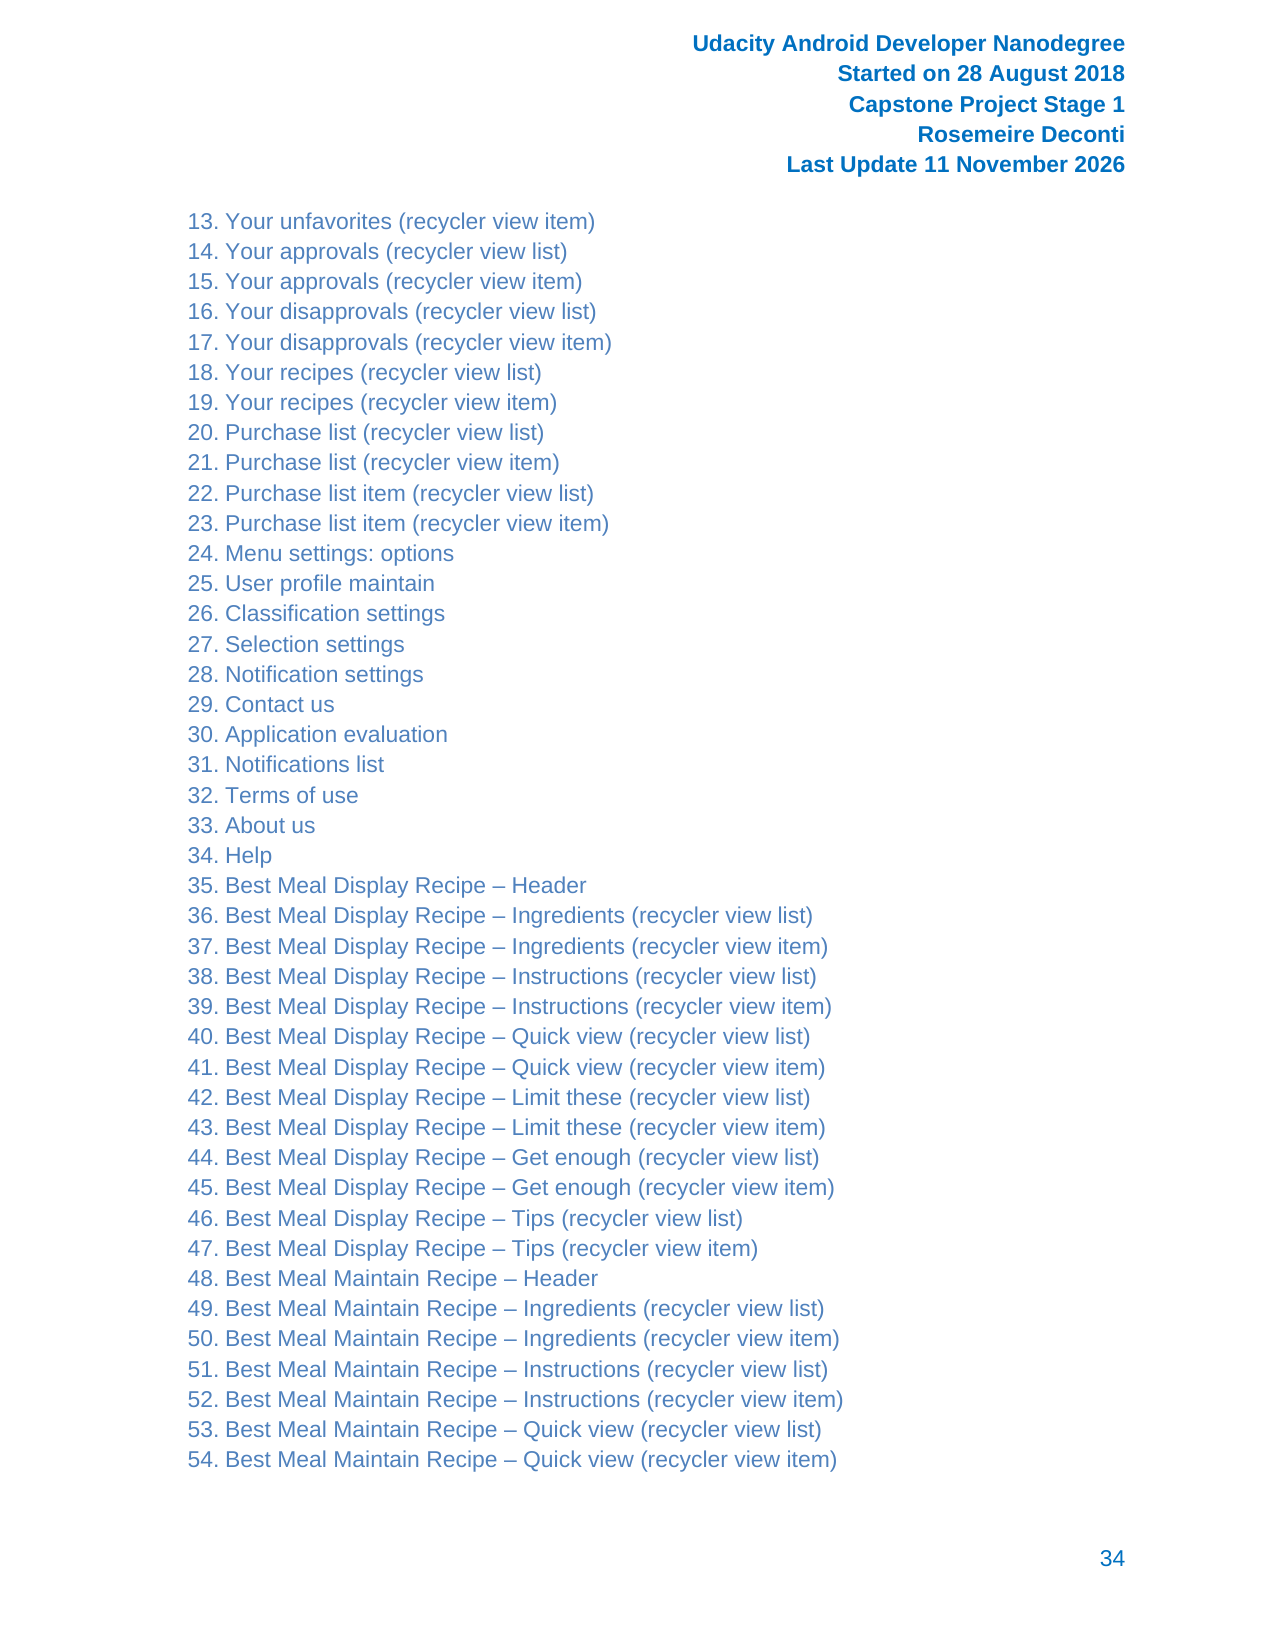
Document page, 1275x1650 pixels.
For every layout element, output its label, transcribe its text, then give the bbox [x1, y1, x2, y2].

list Best Meal Maintain Recipe – Quick view (recycler view item) [187, 1446, 1125, 1472]
list Best Meal Maintain Recipe – Ingredients (recycler view list) [187, 1295, 1125, 1321]
list Purchase list (recycler view list) [187, 419, 1125, 445]
list User profile maintain [187, 570, 1125, 596]
list Classification settings [187, 600, 1125, 627]
list Your disapprovals (recycler view item) [187, 328, 1125, 355]
list Best Meal Maintain Recipe – Instructions (recycler view list) [187, 1356, 1125, 1382]
list Best Meal Display Recipe – Ingredients (recycler view item) [187, 933, 1125, 959]
list Purchase list (recycler view item) [187, 449, 1125, 476]
list Best Meal Display Recipe – Quick view (recycler view item) [187, 1053, 1125, 1080]
list Notifications list [187, 751, 1125, 778]
list Best Meal Maintain Recipe – Instructions (recycler view item) [187, 1386, 1125, 1412]
list Best Meal Display Recipe – Get enough (recycler view item) [187, 1174, 1125, 1201]
list Best Meal Display Recipe – Tips (recycler view list) [187, 1204, 1125, 1231]
list Best Meal Display Recipe – Instructions (recycler view list) [187, 963, 1125, 989]
list Best Meal Maintain Recipe – Quick view (recycler view list) [187, 1416, 1125, 1442]
list Purchase list item (recycler view item) [187, 510, 1125, 536]
list Best Meal Display Recipe – Quick view (recycler view list) [187, 1023, 1125, 1049]
list Best Meal Display Recipe – Limit these (recycler view list) [187, 1084, 1125, 1110]
list Help [187, 842, 1125, 868]
list About us [187, 812, 1125, 838]
list Best Meal Display Recipe – Get enough (recycler view list) [187, 1144, 1125, 1170]
list Best Meal Display Recipe – Instructions (recycler view item) [187, 993, 1125, 1019]
list Your unfavorites (recycler view item) [187, 208, 1125, 234]
list Best Meal Display Recipe – Ingredients (recycler view list) [187, 902, 1125, 929]
list Purchase list item (recycler view list) [187, 479, 1125, 506]
list Best Meal Display Recipe – Limit these (recycler view item) [187, 1114, 1125, 1140]
list Application evaluation [187, 721, 1125, 747]
list Best Meal Maintain Recipe – Header [187, 1265, 1125, 1291]
list Best Meal Maintain Recipe – Ingredients (recycler view item) [187, 1325, 1125, 1352]
list Selection settings [187, 631, 1125, 657]
list Contact us [187, 691, 1125, 717]
list Menu settings: options [187, 540, 1125, 566]
list Best Meal Display Recipe – Tips (recycler view item) [187, 1235, 1125, 1261]
list Terms of use [187, 782, 1125, 808]
list Your recipes (recycler view item) [187, 389, 1125, 415]
list Your approvals (recycler view list) [187, 238, 1125, 264]
list Notification settings [187, 661, 1125, 687]
list Your recipes (recycler view list) [187, 359, 1125, 385]
list Your disapprovals (recycler view list) [187, 298, 1125, 324]
list Your approvals (recycler view item) [187, 268, 1125, 294]
list Best Meal Display Recipe – Header [187, 872, 1125, 898]
